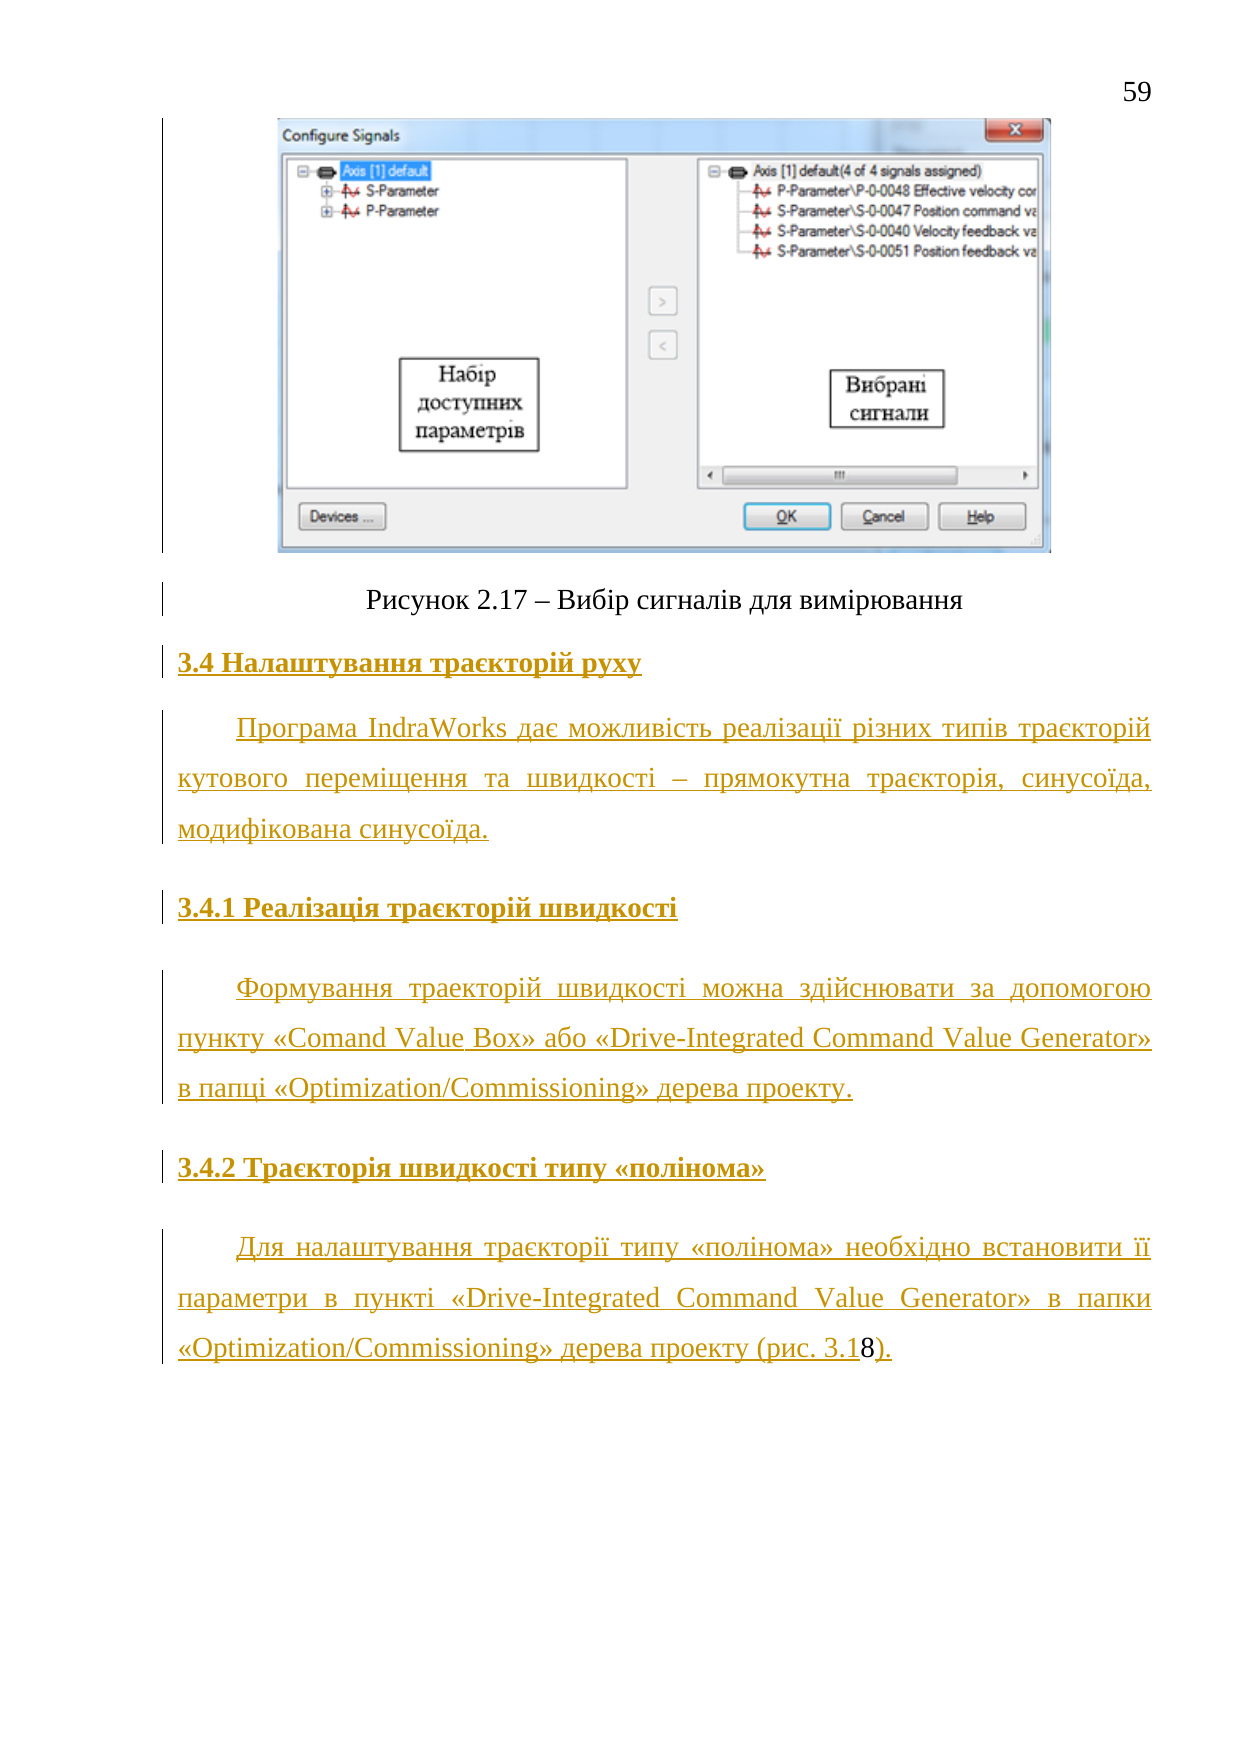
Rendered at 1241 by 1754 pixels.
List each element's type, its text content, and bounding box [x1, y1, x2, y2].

text 8 [177, 1229, 1152, 1309]
text 8 [177, 1310, 1152, 1363]
text Рисунок 2.17 – Вибір сигналів для вимірювання [177, 582, 1152, 616]
picture [277, 118, 1052, 553]
